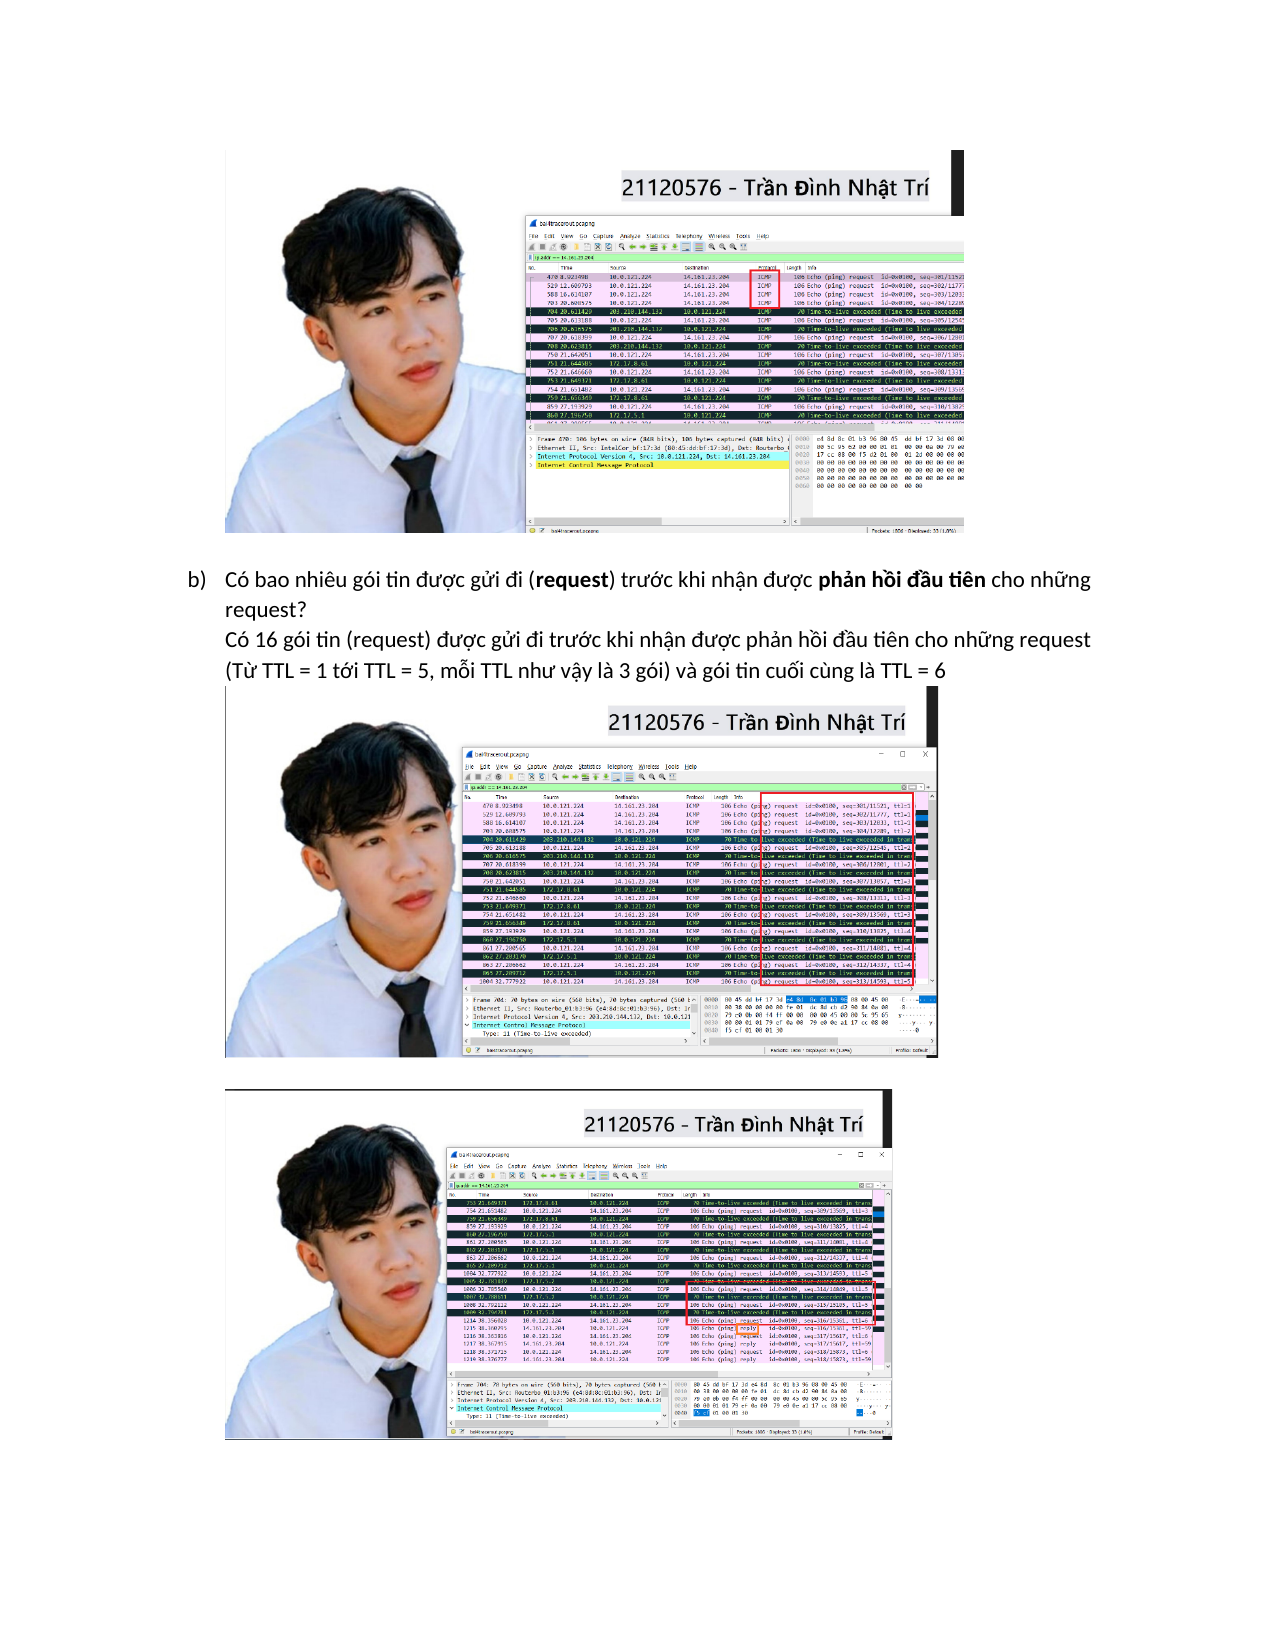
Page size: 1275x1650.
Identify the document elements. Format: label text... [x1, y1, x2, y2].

list Có bao nhiêu gói tin được gửi đi (request) trước khi nhận được phản hồi đầu tiên cho những request? [187, 565, 1125, 623]
list Có 16 gói tin (request) được gửi đi trước khi nhận được phản hồi đầu tiên cho những request [225, 626, 1125, 654]
picture [225, 686, 939, 1058]
list (Từ TTL = 1 tới TTL = 5, mỗi TTL như vậy là 3 gói) và gói tin cuối cùng là TTL = 6 [225, 656, 1125, 684]
picture [225, 1089, 893, 1440]
picture [225, 150, 964, 533]
